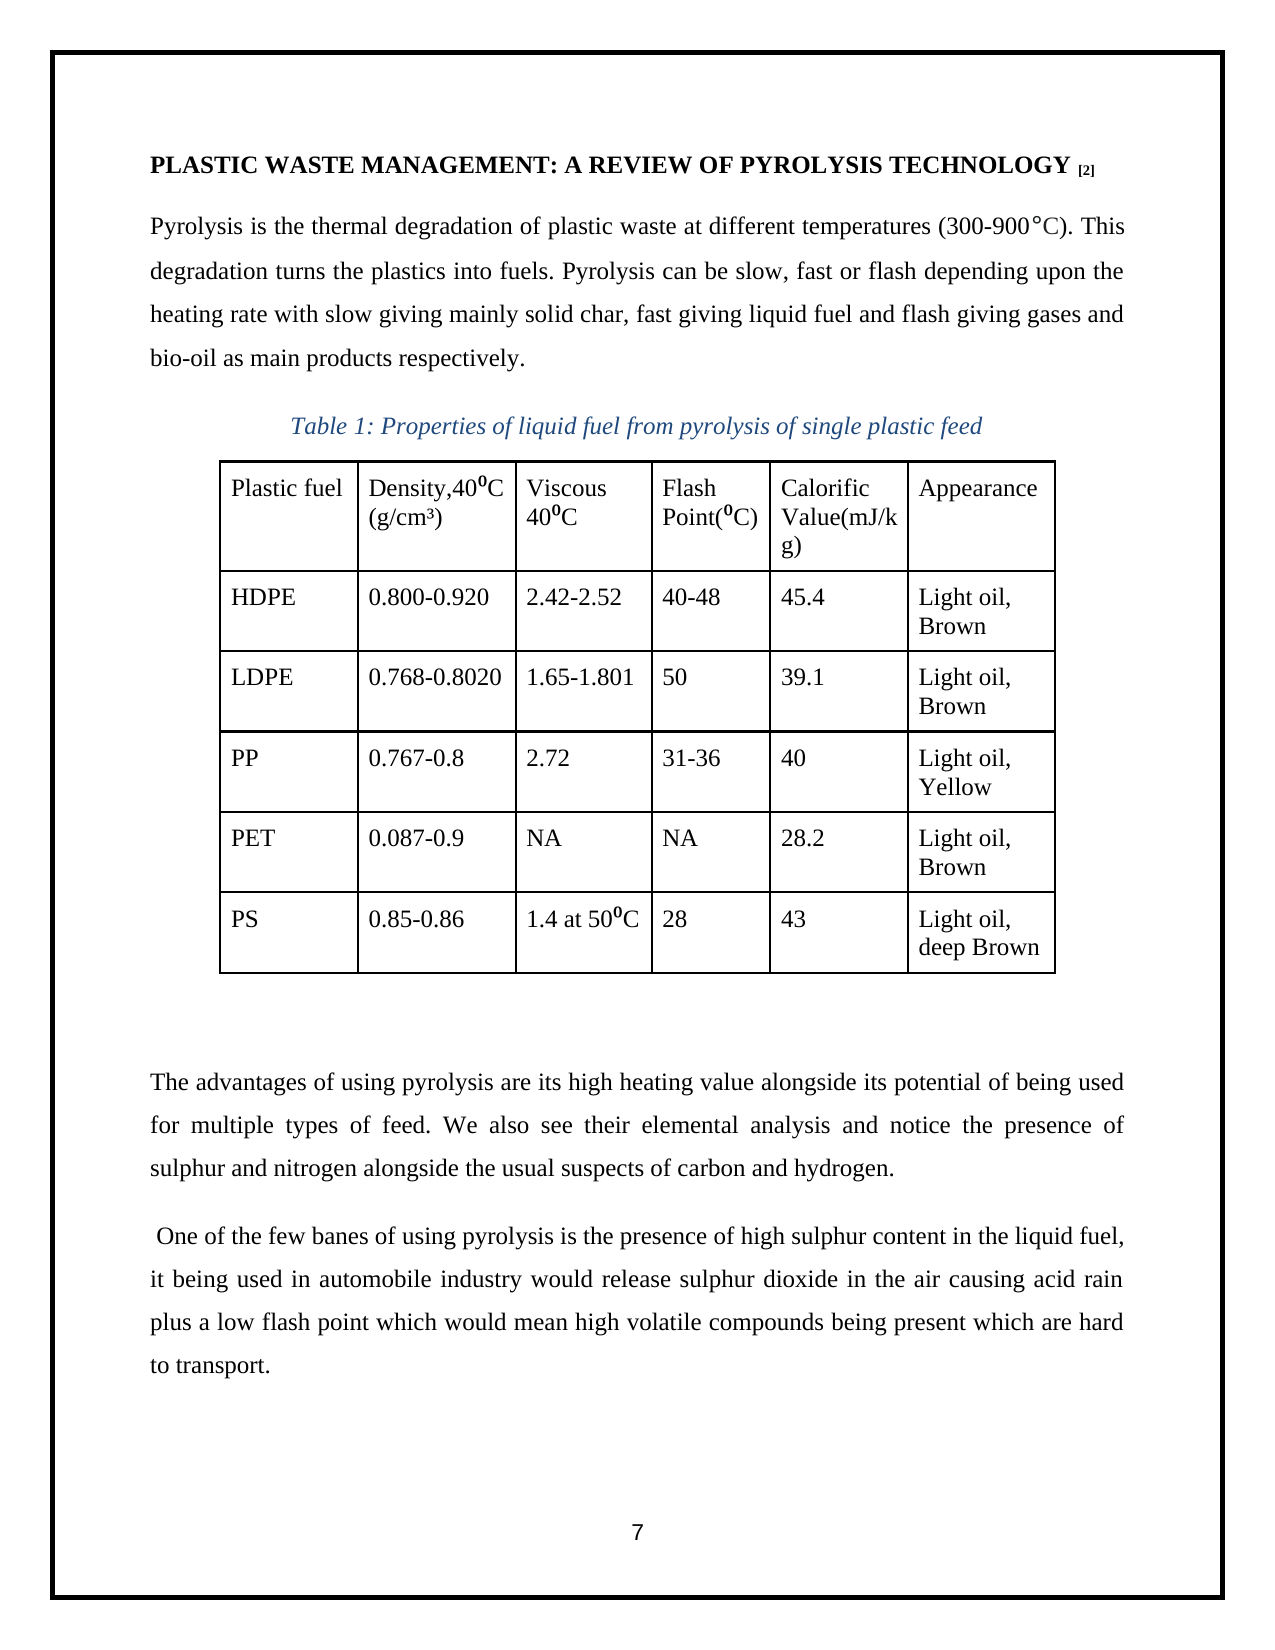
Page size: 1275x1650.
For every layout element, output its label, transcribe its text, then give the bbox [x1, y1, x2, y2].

table_cell NA [517, 813, 651, 891]
text One of the few banes of using pyrolysis is the presence of high sulphur content in the liquid fuel, it being used in automobile industry would release sulphur dioxide in the air causing acid rain plus a low flash point which would mean high volatile compounds being present which are hard to transport. [150, 1221, 1125, 1379]
table_cell 43 [771, 893, 907, 972]
table_cell PP [221, 733, 357, 811]
table_cell 40-48 [653, 572, 769, 650]
table_cell Light oil, Brown [909, 813, 1054, 891]
text Table 1: Properties of liquid fuel from pyrolysis of single plastic feed [150, 411, 1125, 439]
table_cell Light oil, Brown [909, 572, 1054, 650]
table_header Plastic fuel [221, 463, 357, 569]
table_cell 31-36 [653, 733, 769, 811]
table_header Appearance [909, 463, 1054, 569]
table_cell 1.65-1.801 [517, 652, 651, 730]
table_cell PS [221, 893, 357, 972]
table_header Flash Point(⁰C) [653, 463, 769, 569]
table_cell 2.72 [517, 733, 651, 811]
table_cell 0.85-0.86 [359, 893, 515, 972]
text Pyrolysis is the thermal degradation of plastic waste at different temperatures (300-900°C). This degradation turns the plastics into fuels. Pyrolysis can be slow, fast or flash depending upon the heating rate with slow giving mainly solid char, fast giving liquid fuel and flash giving gases and bio-oil as main products respectively. [150, 208, 1125, 371]
table_cell 39.1 [771, 652, 907, 730]
table_cell 45.4 [771, 572, 907, 650]
table_cell 28.2 [771, 813, 907, 891]
table_cell 0.768-0.8020 [359, 652, 515, 730]
table_header Calorific Value(mJ/kg) [771, 463, 907, 569]
table_cell 2.42-2.52 [517, 572, 651, 650]
text The advantages of using pyrolysis are its high heating value alongside its potential of being used for multiple types of feed. We also see their elemental analysis and notice the presence of sulphur and nitrogen alongside the usual suspects of carbon and hydrogen. [150, 1067, 1125, 1182]
table_header Density,40⁰C (g/cm³) [359, 463, 515, 569]
table_cell 0.767-0.8 [359, 733, 515, 811]
table_cell LDPE [221, 652, 357, 730]
table_cell 0.800-0.920 [359, 572, 515, 650]
table_cell PET [221, 813, 357, 891]
table_cell NA [653, 813, 769, 891]
table_cell Light oil, Brown [909, 652, 1054, 730]
table_cell 50 [653, 652, 769, 730]
table_cell 0.087-0.9 [359, 813, 515, 891]
table_cell HDPE [221, 572, 357, 650]
table_cell 1.4 at 50⁰C [517, 893, 651, 972]
table_cell 28 [653, 893, 769, 972]
table_cell Light oil, deep Brown [909, 893, 1054, 972]
table_header Viscous 40⁰C [517, 463, 651, 569]
text PLASTIC WASTE MANAGEMENT: A REVIEW OF PYROLYSIS TECHNOLOGY [2] [150, 150, 1125, 179]
table_cell Light oil, Yellow [909, 733, 1054, 811]
table_cell 40 [771, 733, 907, 811]
